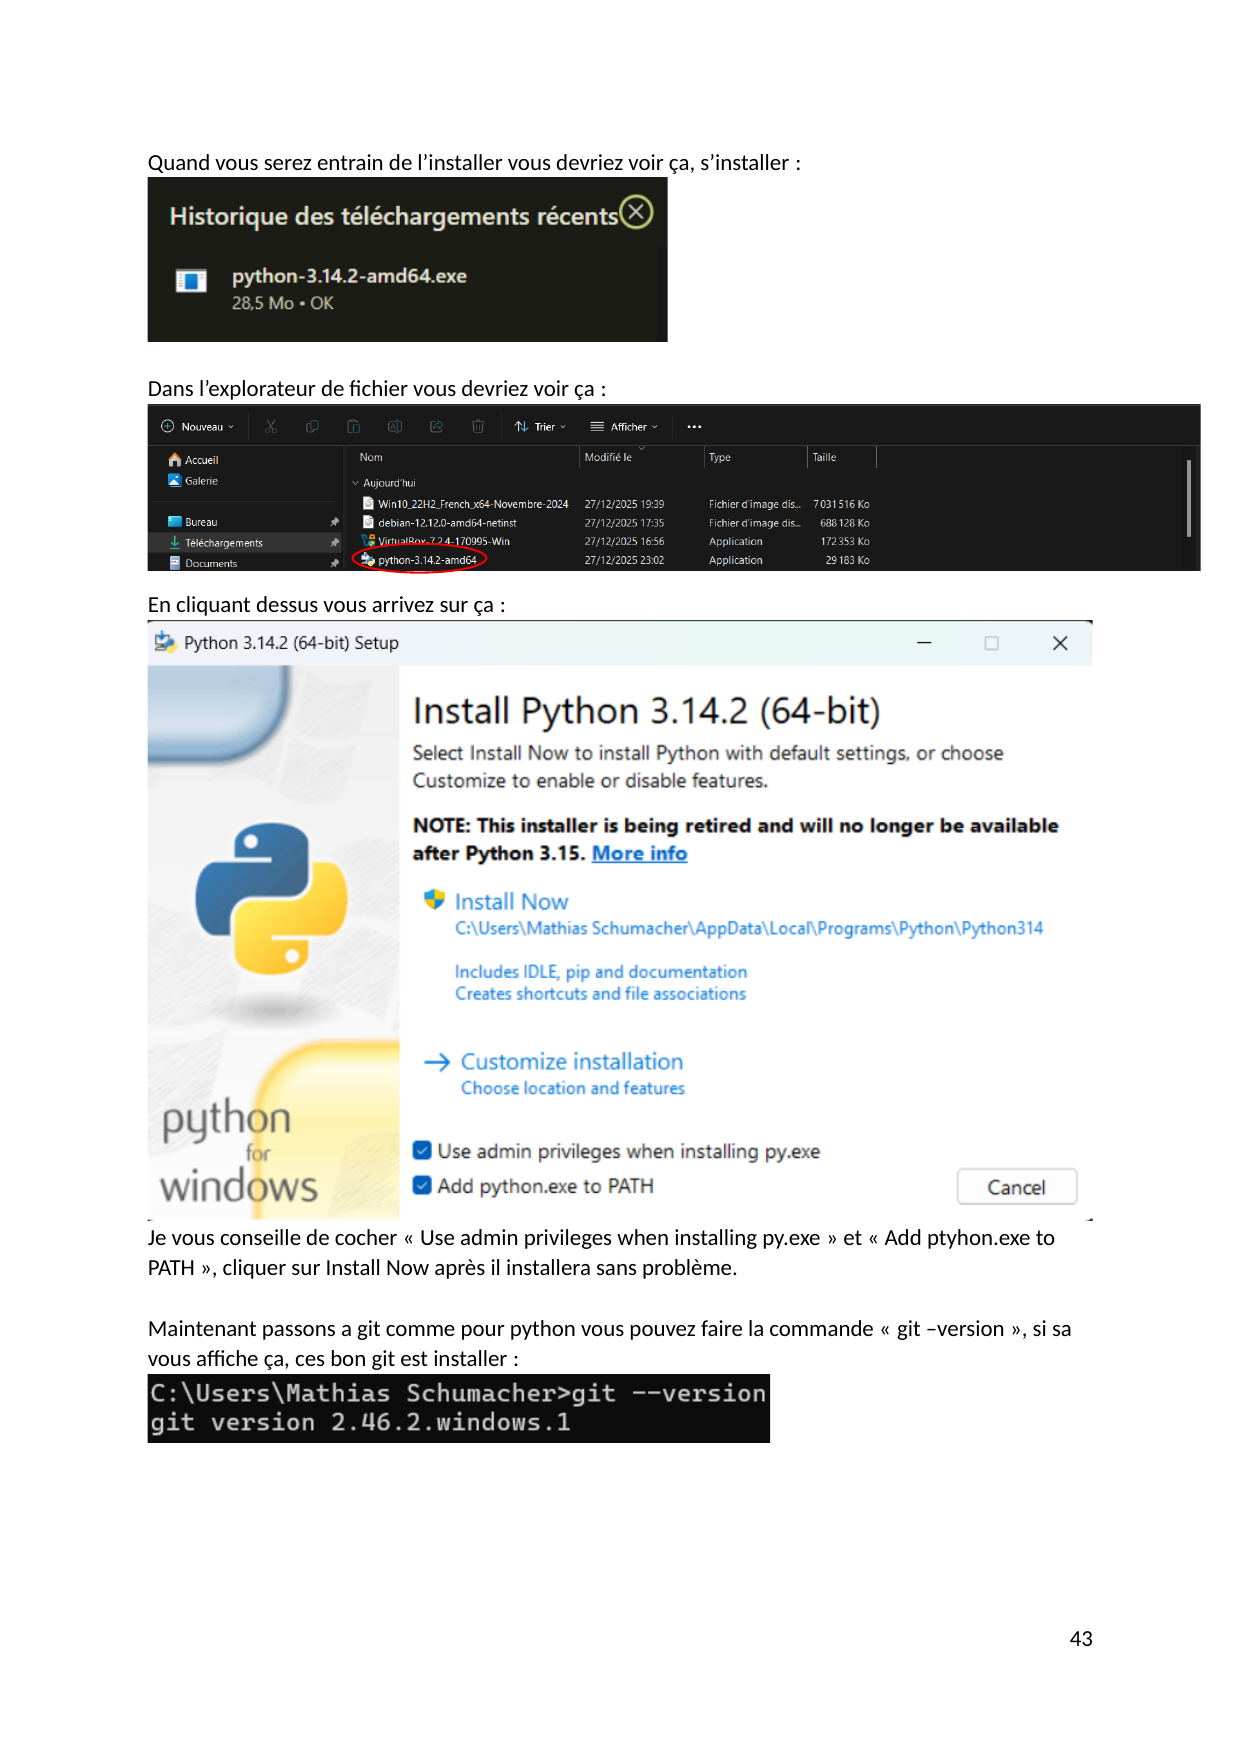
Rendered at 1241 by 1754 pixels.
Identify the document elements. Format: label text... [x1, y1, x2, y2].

picture [147, 1374, 771, 1443]
picture [147, 177, 668, 342]
picture [147, 404, 1201, 571]
text En cliquant dessus vous arrivez sur ça : Je vous conseille de cocher « Use admin privileges when installing py.exe » et « Add ptyhon.exe to PATH », cliquer sur Install Now après il installera sans problème. Maintenant passons a git comme pour python vous pouvez faire la commande « git –version », si sa vous affiche ça, ces bon git est installer : [148, 590, 1093, 620]
picture [354, 545, 484, 571]
picture [147, 620, 1093, 1221]
text En cliquant dessus vous arrivez sur ça : Je vous conseille de cocher « Use admin privileges when installing py.exe » et « Add ptyhon.exe to PATH », cliquer sur Install Now après il installera sans problème. Maintenant passons a git comme pour python vous pouvez faire la commande « git –version », si sa vous affiche ça, ces bon git est installer : [148, 1221, 1093, 1503]
